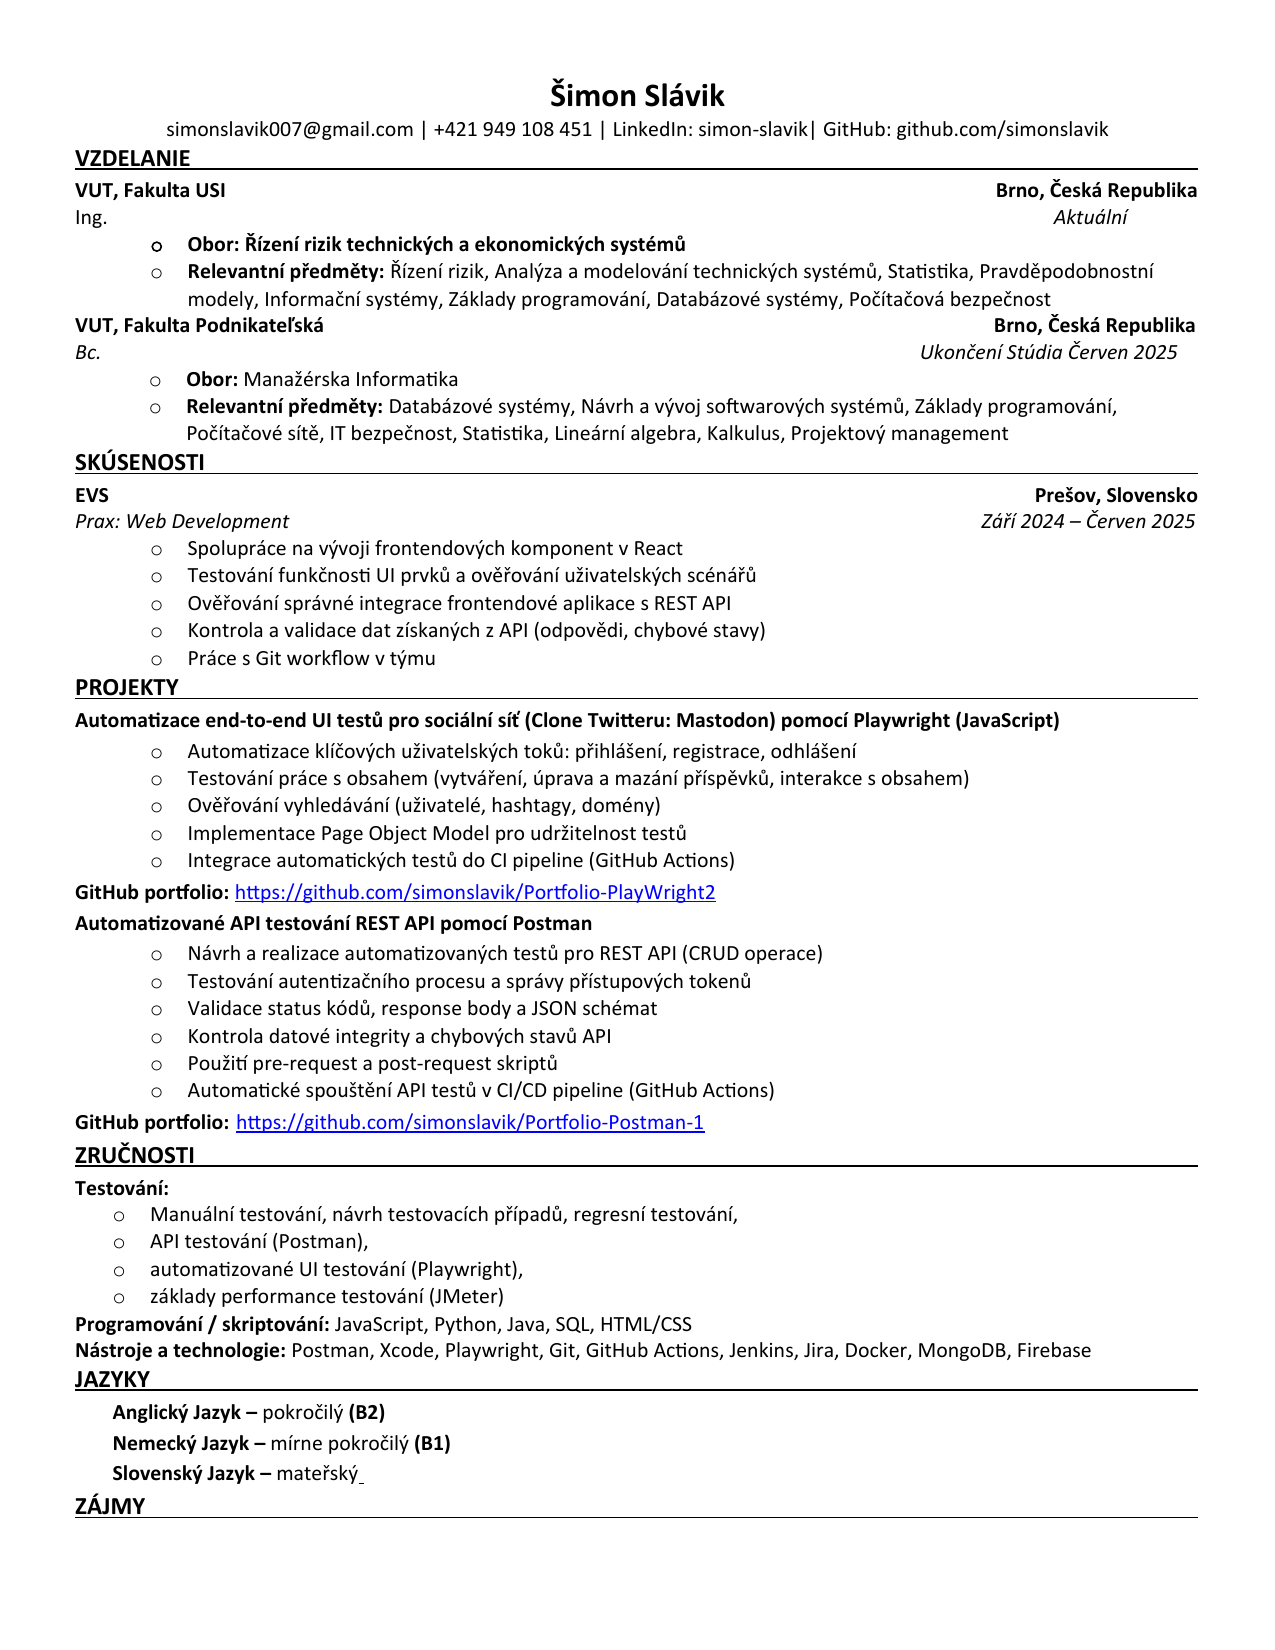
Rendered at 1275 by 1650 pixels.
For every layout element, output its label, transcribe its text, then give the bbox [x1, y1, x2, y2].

list Obor: Manažérska Informatika [148, 365, 1200, 393]
text Nástroje a technologie: Postman, Xcode, Playwright, Git, GitHub Actions, Jenkins, Jira, Docker, MongoDB, Firebase [75, 1337, 1200, 1364]
list Testování práce s obsahem (vytváření, úprava a mazání příspěvků, interakce s obsahem) [150, 764, 1200, 792]
list Návrh a realizace automatizovaných testů pro REST API (CRUD operace) [150, 940, 1200, 967]
list Použití pre-request a post-request skriptů [150, 1049, 1200, 1077]
list základy performance testování (JMeter) [112, 1283, 1200, 1310]
list Validace status kódů, response body a JSON schémat [150, 995, 1200, 1022]
text GitHub portfolio: https://github.com/simonslavik/Portfolio-Postman-1 [75, 1108, 1200, 1135]
text ZÁJMY [75, 1491, 1200, 1521]
text simonslavik007@gmail.com | +421 949 108 451 | LinkedIn: simon-slavik| GitHub: github.com/simonslavik [75, 116, 1200, 142]
text Slovenský Jazyk – mateřský [112, 1460, 1200, 1487]
text Testování: [75, 1174, 1200, 1201]
list Implementace Page Object Model pro udržitelnost testů [150, 819, 1200, 847]
list Spolupráce na vývoji frontendových komponent v React [150, 535, 1200, 562]
list Testování funkčnosti UI prvků a ověřování uživatelských scénářů [150, 562, 1200, 589]
list Práce s Git workflow v týmu [150, 644, 1200, 672]
text Šimon Slávik [75, 75, 1200, 116]
text Nemecký Jazyk – mírne pokročilý (B1) [112, 1429, 1200, 1456]
text Prax: Web Development Září 2024 – Červen 2025 [75, 508, 1200, 535]
list automatizované UI testování (Playwright), [112, 1256, 1200, 1283]
text Automatizované API testování REST API pomocí Postman [75, 909, 1200, 936]
list Obor: Řízení rizik technických a ekonomických systémů [150, 230, 1200, 258]
list API testování (Postman), [112, 1228, 1200, 1256]
list Manuální testování, návrh testovacích případů, regresní testování, [112, 1201, 1200, 1228]
list Kontrola a validace dat získaných z API (odpovědi, chybové stavy) [150, 617, 1200, 644]
list Integrace automatických testů do CI pipeline (GitHub Actions) [150, 847, 1200, 874]
text Programování / skriptování: JavaScript, Python, Java, SQL, HTML/CSS [75, 1310, 1200, 1337]
text VZDELANIE [75, 142, 1200, 173]
list Kontrola datové integrity a chybových stavů API [150, 1022, 1200, 1049]
text PROJEKTY [75, 672, 1200, 702]
text EVS Prešov, Slovensko [75, 481, 1200, 508]
text JAZYKY [75, 1364, 1200, 1394]
text Bc. Ukončení Stúdia Červen 2025 [75, 338, 1200, 365]
list Testování autentizačního procesu a správy přístupových tokenů [150, 967, 1200, 995]
text ZRUČNOSTI [75, 1139, 1200, 1170]
list Ověřování správné integrace frontendové aplikace s REST API [150, 589, 1200, 617]
list Relevantní předměty: Databázové systémy, Návrh a vývoj softwarových systémů, Základy programování, Počítačové sítě, IT bezpečnost, Statistika, Lineární algebra, Kalkulus, Projektový management [148, 393, 1200, 447]
text Anglický Jazyk – pokročilý (B2) [112, 1398, 1200, 1425]
list Relevantní předměty: Řízení rizik, Analýza a modelování technických systémů, Statistika, Pravděpodobnostní modely, Informační systémy, Základy programování, Databázové systémy, Počítačová bezpečnost [150, 258, 1200, 312]
list Ověřování vyhledávání (uživatelé, hashtagy, domény) [150, 792, 1200, 819]
list Automatické spouštění API testů v CI/CD pipeline (GitHub Actions) [150, 1077, 1200, 1104]
text VUT, Fakulta Podnikateľská Brno, Česká Republika [75, 312, 1200, 338]
list Automatizace klíčových uživatelských toků: přihlášení, registrace, odhlášení [150, 737, 1200, 764]
text SKÚSENOSTI [75, 447, 1200, 477]
text Ing. Aktuální [75, 204, 1200, 230]
text Automatizace end-to-end UI testů pro sociální síť (Clone Twitteru: Mastodon) pomocí Playwright (JavaScript) [75, 706, 1200, 733]
text GitHub portfolio: https://github.com/simonslavik/Portfolio-PlayWright2 [75, 878, 1200, 905]
text VUT, Fakulta USI Brno, Česká Republika [75, 177, 1200, 204]
